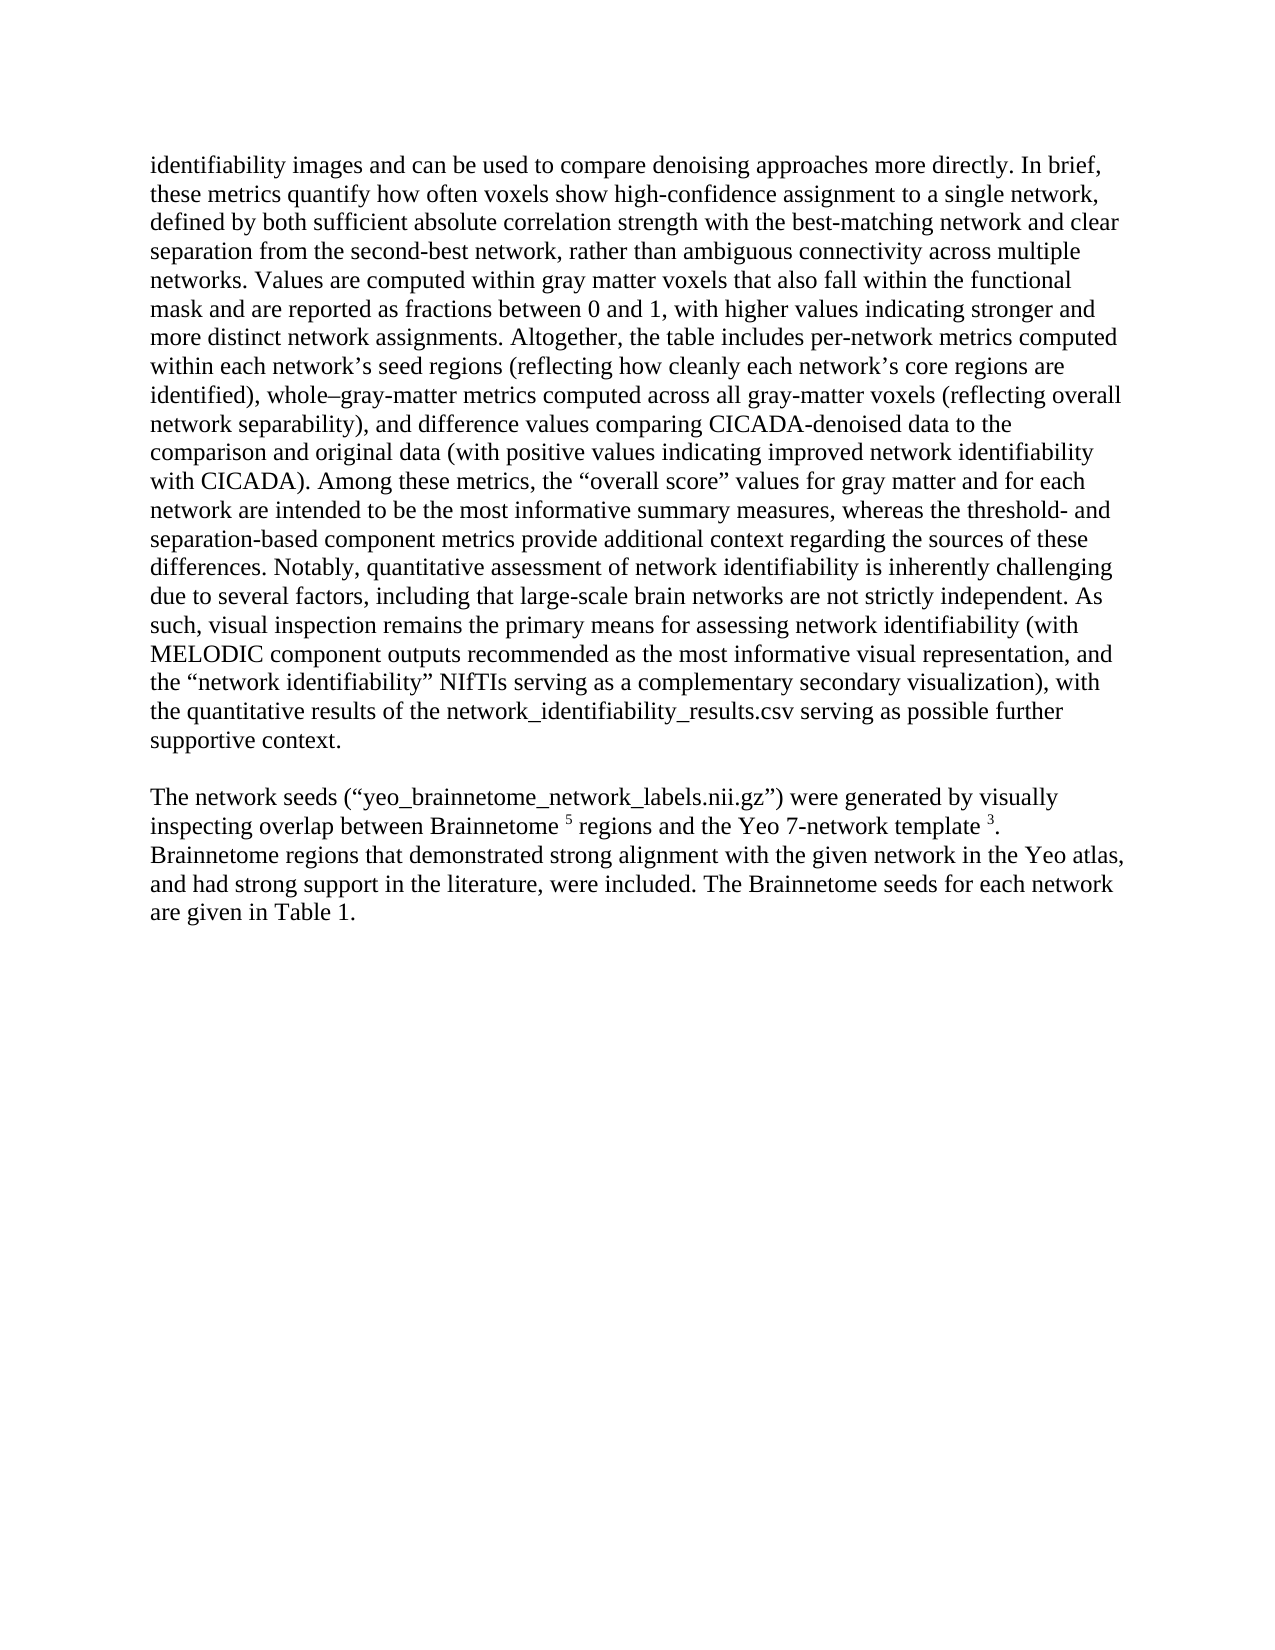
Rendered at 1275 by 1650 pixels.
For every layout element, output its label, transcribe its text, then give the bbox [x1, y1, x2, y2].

text The network seeds (“yeo_brainnetome_network_labels.nii.gz”) were generated by visually inspecting overlap between Brainnetome 5 regions and the Yeo 7-network template 3. Brainnetome regions that demonstrated strong alignment with the given network in the Yeo atlas, and had strong support in the literature, were included. The Brainnetome seeds for each network are given in Table 1. [150, 782, 1125, 926]
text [150, 150, 1125, 754]
